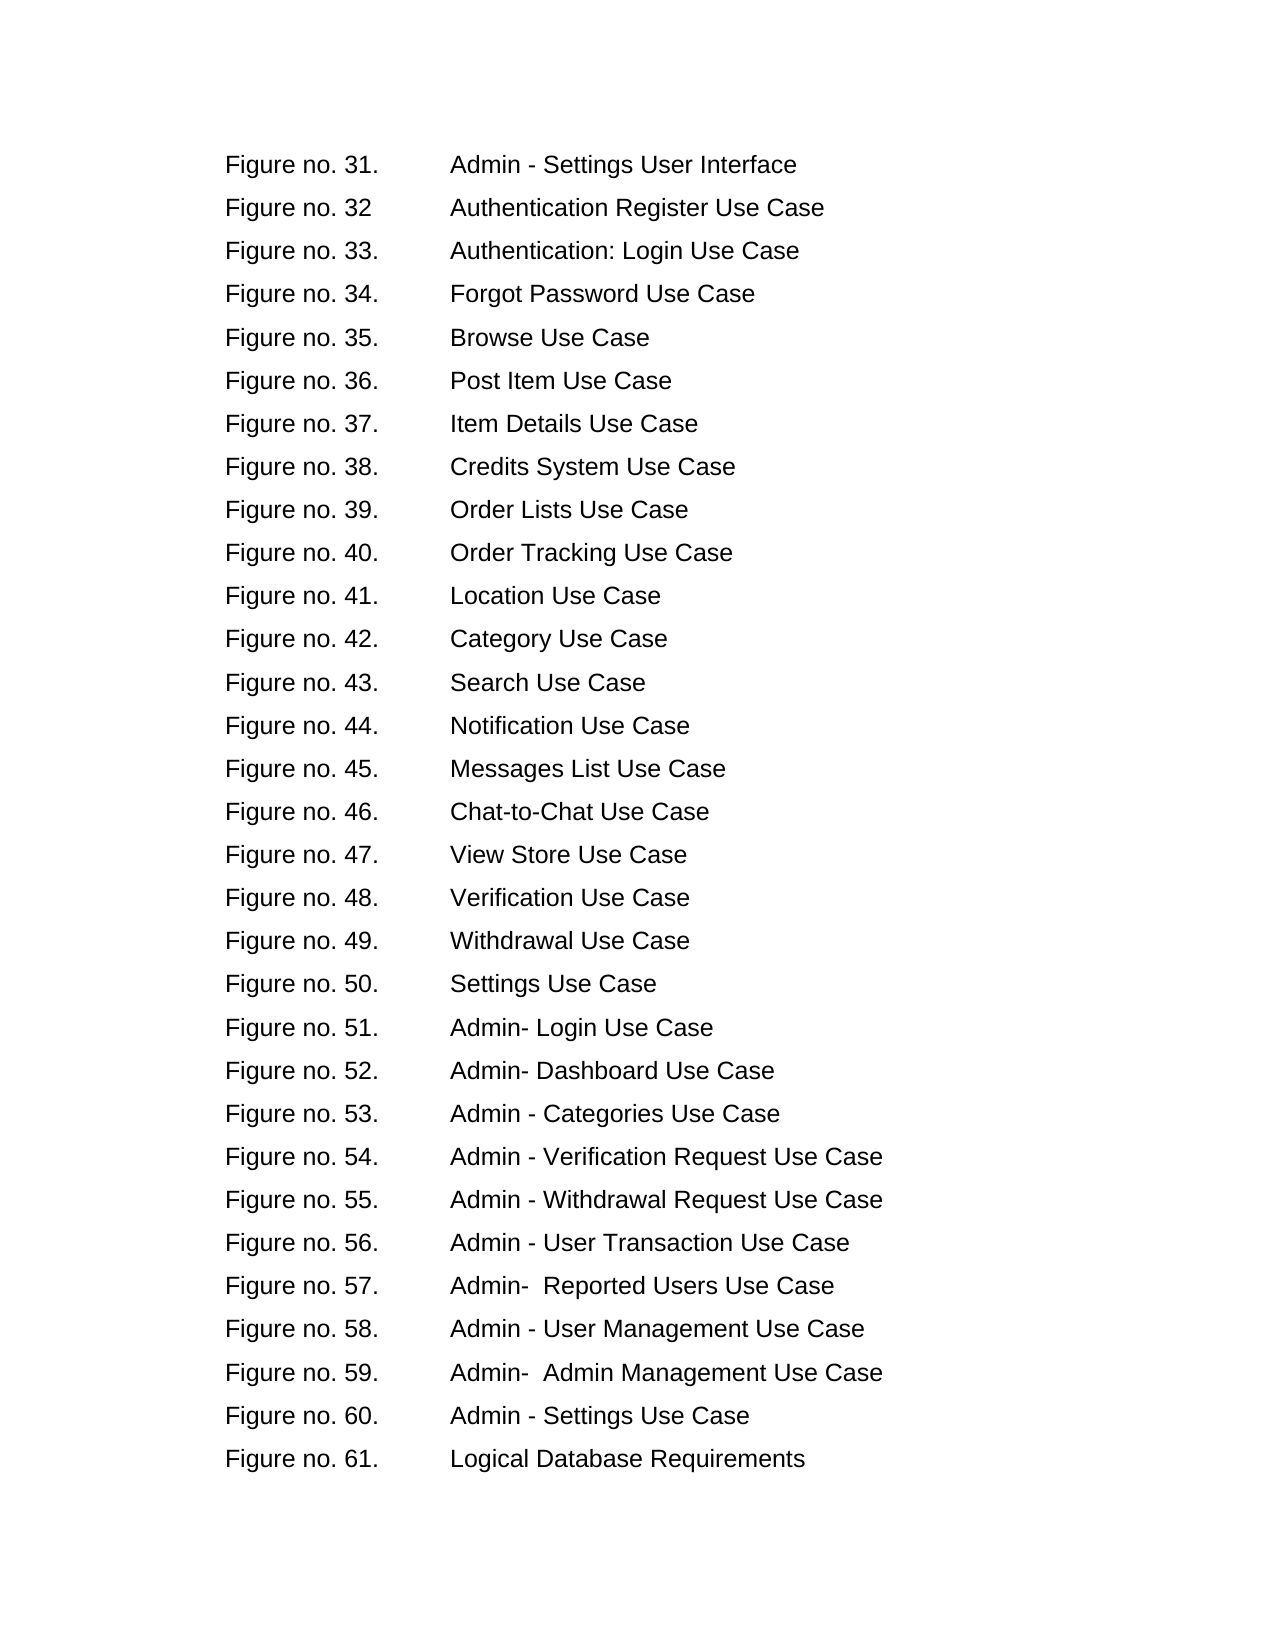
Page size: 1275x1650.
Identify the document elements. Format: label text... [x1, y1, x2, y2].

text Figure no. 48. Verification Use Case [225, 883, 1125, 912]
text Figure no. 47. View Store Use Case [225, 840, 1125, 869]
text Figure no. 35. Browse Use Case [225, 322, 1125, 351]
text Figure no. 31. Admin - Settings User Interface [225, 150, 1125, 179]
text Figure no. 55. Admin - Withdrawal Request Use Case [225, 1185, 1125, 1214]
text Figure no. 49. Withdrawal Use Case [225, 926, 1125, 955]
text Figure no. 61. Logical Database Requirements [225, 1444, 1125, 1472]
text Figure no. 52. Admin- Dashboard Use Case [225, 1056, 1125, 1084]
text Figure no. 59. Admin- Admin Management Use Case [225, 1357, 1125, 1386]
text Figure no. 51. Admin- Login Use Case [225, 1012, 1125, 1041]
text Figure no. 53. Admin - Categories Use Case [225, 1099, 1125, 1127]
text Figure no. 54. Admin - Verification Request Use Case [225, 1142, 1125, 1171]
text Figure no. 58. Admin - User Management Use Case [225, 1314, 1125, 1343]
text Figure no. 46. Chat-to-Chat Use Case [225, 797, 1125, 826]
text Figure no. 42. Category Use Case [225, 624, 1125, 653]
text Figure no. 32 Authentication Register Use Case [225, 193, 1125, 222]
text Figure no. 57. Admin- Reported Users Use Case [225, 1271, 1125, 1300]
text Figure no. 45. Messages List Use Case [225, 754, 1125, 782]
text Figure no. 56. Admin - User Transaction Use Case [225, 1228, 1125, 1257]
text Figure no. 60. Admin - Settings Use Case [225, 1401, 1125, 1429]
text Figure no. 39. Order Lists Use Case [225, 495, 1125, 524]
text Figure no. 38. Credits System Use Case [225, 452, 1125, 481]
text Figure no. 33. Authentication: Login Use Case [225, 236, 1125, 265]
text Figure no. 36. Post Item Use Case [225, 366, 1125, 394]
text Figure no. 37. Item Details Use Case [225, 409, 1125, 437]
text Figure no. 40. Order Tracking Use Case [225, 538, 1125, 567]
text Figure no. 44. Notification Use Case [225, 711, 1125, 739]
text Figure no. 50. Settings Use Case [225, 969, 1125, 998]
text Figure no. 34. Forgot Password Use Case [225, 279, 1125, 308]
text Figure no. 41. Location Use Case [225, 581, 1125, 610]
text Figure no. 43. Search Use Case [225, 667, 1125, 696]
